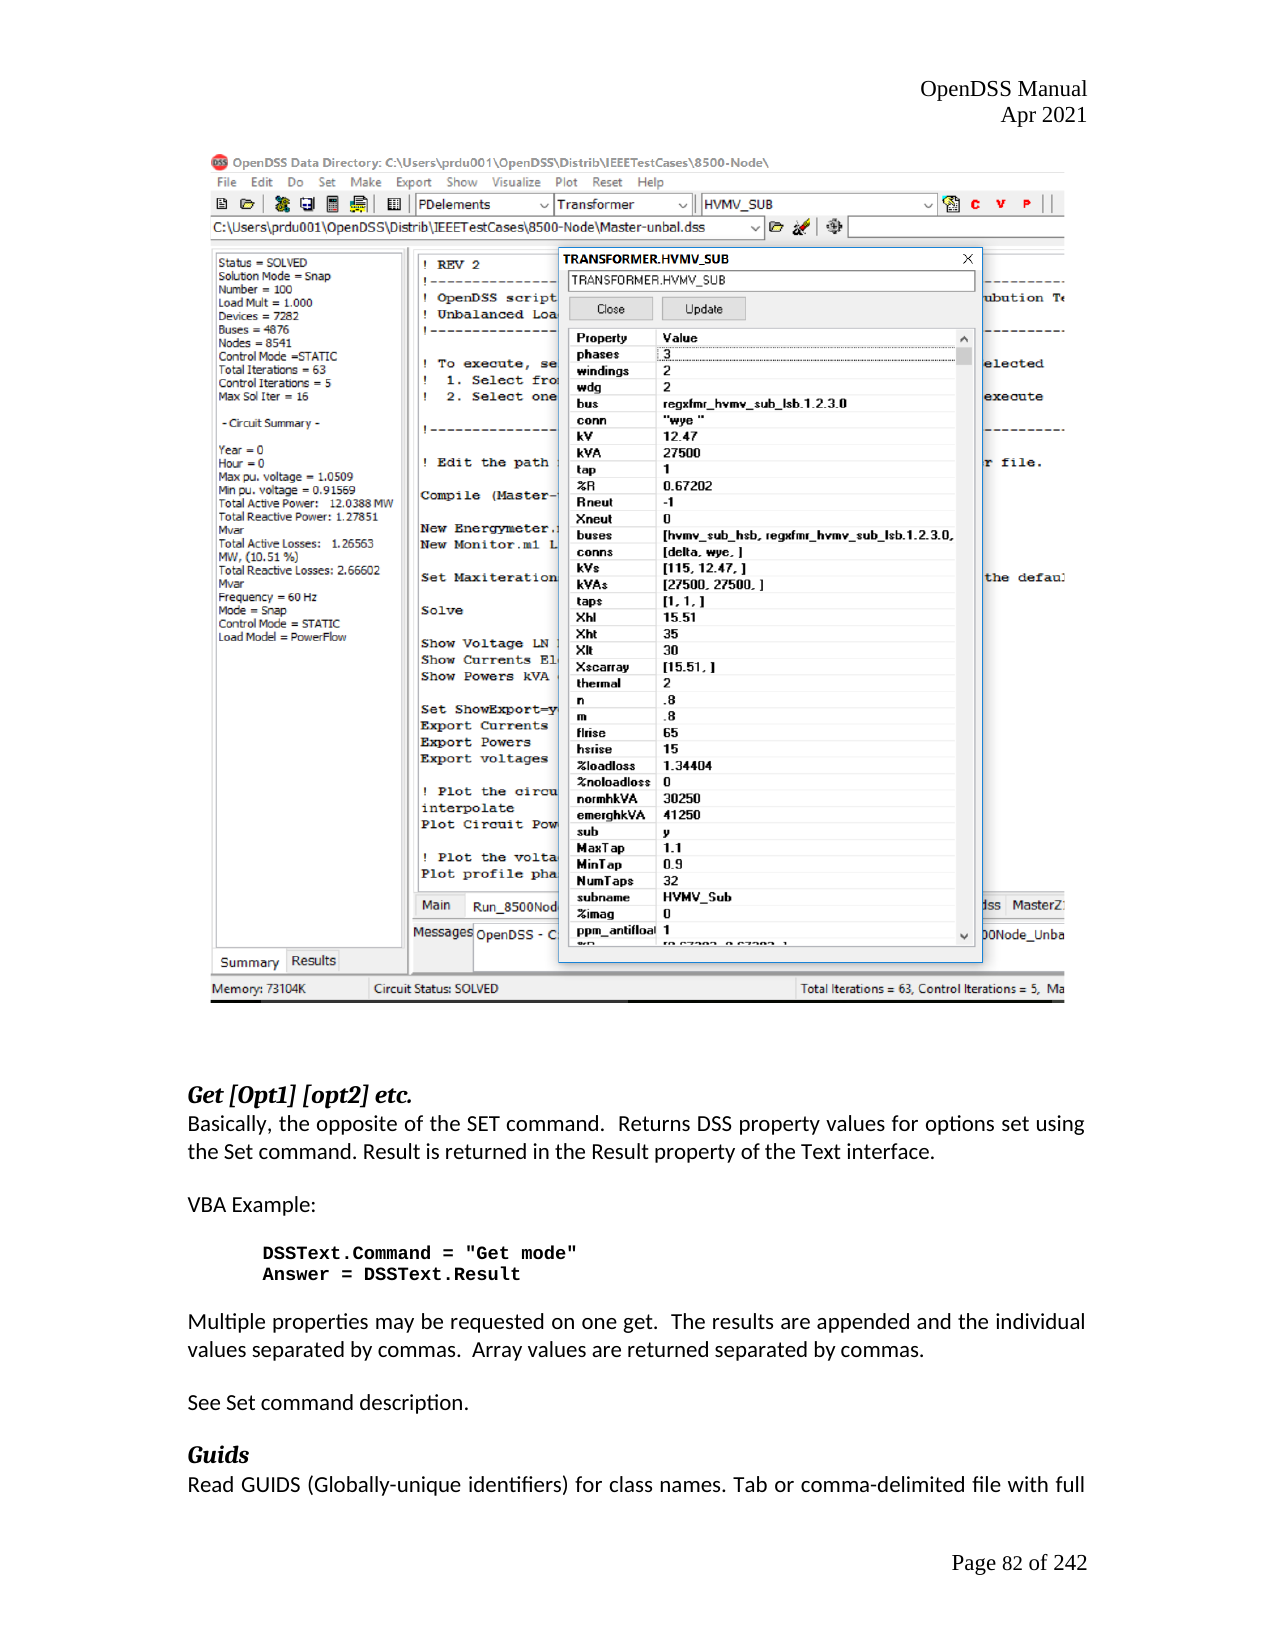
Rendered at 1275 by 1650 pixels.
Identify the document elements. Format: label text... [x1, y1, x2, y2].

text Basically, the opposite of the SET command. Returns DSS property values for options set using the Set command. Result is returned in the Result property of the Text interface. [187, 1109, 1087, 1166]
subtitle Get [Opt1] [opt2] etc. [187, 1081, 1087, 1109]
text Multiple properties may be requested on one get. The results are appended and the individual values separated by commas. Array values are returned separated by commas. [187, 1307, 1087, 1363]
text DSSText.Command = "Get mode" [262, 1243, 1087, 1265]
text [187, 1470, 1087, 1498]
text VBA Example: [187, 1191, 1087, 1218]
text Answer = DSSText.Result [262, 1265, 1087, 1286]
subtitle Guids [187, 1441, 1087, 1470]
picture [210, 152, 1065, 1003]
text See Set command description. [187, 1388, 1087, 1416]
